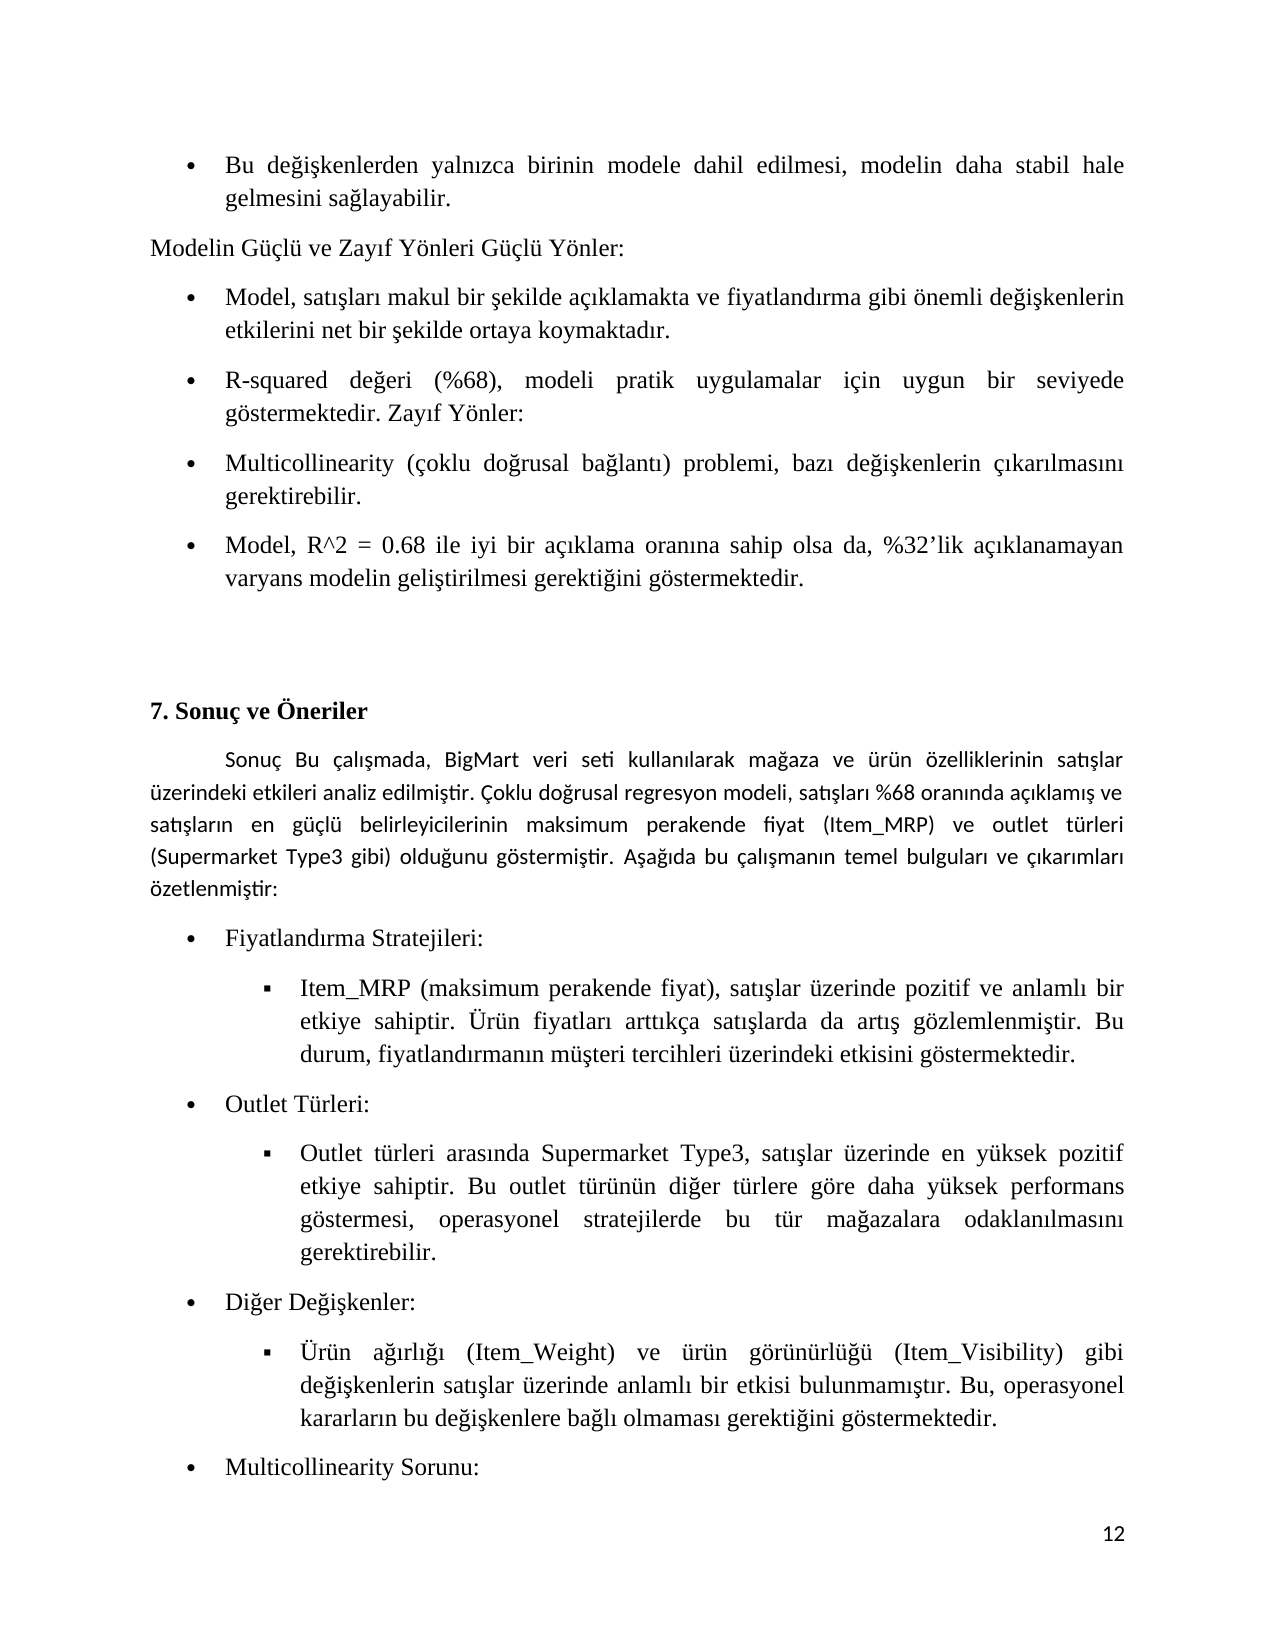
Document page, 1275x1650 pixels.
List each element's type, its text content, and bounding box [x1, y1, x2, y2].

list Outlet Türleri: [187, 1089, 1125, 1117]
list Bu değişkenlerden yalnızca birinin modele dahil edilmesi, modelin daha stabil hale gelmesini sağlayabilir. [187, 150, 1125, 212]
text Sonuç Bu çalışmada, BigMart veri seti kullanılarak mağaza ve ürün özelliklerinin satışlar üzerindeki etkileri analiz edilmiştir. Çoklu doğrusal regresyon modeli, satışları %68 oranında açıklamış ve satışların en güçlü belirleyicilerinin maksimum perakende fiyat (Item_MRP) ve outlet türleri (Supermarket Type3 gibi) olduğunu göstermiştir. Aşağıda bu çalışmanın temel bulguları ve çıkarımları özetlenmiştir: [150, 746, 1125, 902]
list R-squared değeri (%68), modeli pratik uygulamalar için uygun bir seviyede göstermektedir. Zayıf Yönler: [187, 365, 1125, 427]
list Diğer Değişkenler: [187, 1287, 1125, 1316]
list Ürün ağırlığı (Item_Weight) ve ürün görünürlüğü (Item_Visibility) gibi değişkenlerin satışlar üzerinde anlamlı bir etkisi bulunmamıştır. Bu, operasyonel kararların bu değişkenlere bağlı olmaması gerektiğini göstermektedir. [262, 1337, 1125, 1432]
list Model, satışları makul bir şekilde açıklamakta ve fiyatlandırma gibi önemli değişkenlerin etkilerini net bir şekilde ortaya koymaktadır. [187, 282, 1125, 344]
list Multicollinearity (çoklu doğrusal bağlantı) problemi, bazı değişkenlerin çıkarılmasını gerektirebilir. [187, 448, 1125, 509]
list Fiyatlandırma Stratejileri: [187, 923, 1125, 952]
list Item_MRP (maksimum perakende fiyat), satışlar üzerinde pozitif ve anlamlı bir etkiye sahiptir. Ürün fiyatları arttıkça satışlarda da artış gözlemlenmiştir. Bu durum, fiyatlandırmanın müşteri tercihleri üzerindeki etkisini göstermektedir. [262, 973, 1125, 1068]
list Outlet türleri arasında Supermarket Type3, satışlar üzerinde en yüksek pozitif etkiye sahiptir. Bu outlet türünün diğer türlere göre daha yüksek performans göstermesi, operasyonel stratejilerde bu tür mağazalara odaklanılmasını gerektirebilir. [262, 1138, 1125, 1266]
list Multicollinearity Sorunu: [187, 1452, 1125, 1481]
text Modelin Güçlü ve Zayıf Yönleri Güçlü Yönler: [150, 233, 1125, 261]
list Model, R^2 = 0.68 ile iyi bir açıklama oranına sahip olsa da, %32’lik açıklanamayan varyans modelin geliştirilmesi gerektiğini göstermektedir. [187, 531, 1125, 592]
text 7. Sonuç ve Öneriler [150, 663, 1125, 725]
